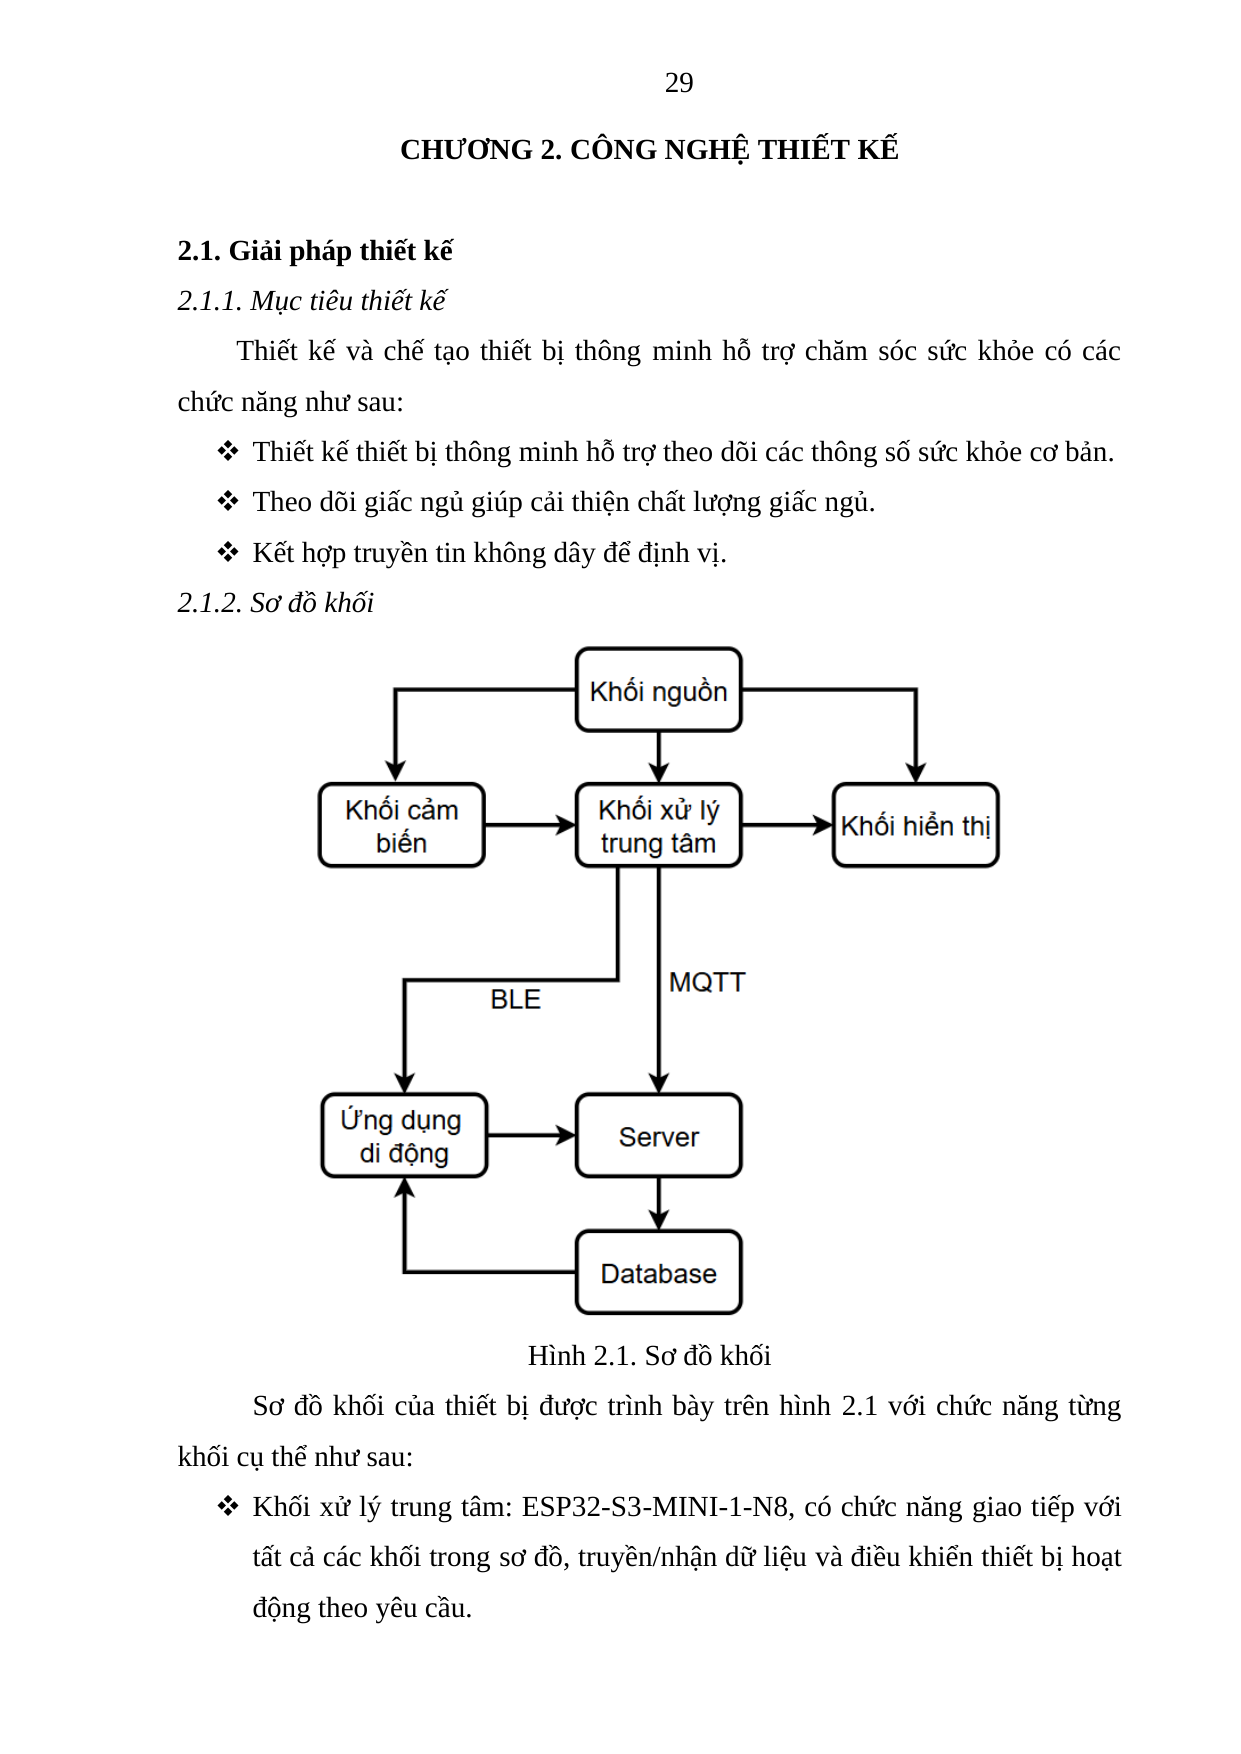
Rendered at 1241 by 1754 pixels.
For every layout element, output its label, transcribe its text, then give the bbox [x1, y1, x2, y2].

list Kết hợp truyền tin không dây để định vị. [215, 535, 1122, 568]
list Theo dõi giấc ngủ giúp cải thiện chất lượng giấc ngủ. [215, 484, 1122, 518]
list Khối xử lý trung tâm: ESP32-S3-MINI-1-N8, có chức năng giao tiếp với tất cả các khối trong sơ đồ, truyền/nhận dữ liệu và điều khiển thiết bị hoạt động theo yêu cầu. [215, 1489, 1122, 1623]
picture [290, 635, 1009, 1322]
list Thiết kế thiết bị thông minh hỗ trợ theo dõi các thông số sức khỏe cơ bản. [215, 434, 1122, 468]
subtitle 2.1.2. Sơ đồ khối [177, 585, 1122, 619]
subtitle 2.1. Giải pháp thiết kế [177, 233, 1122, 266]
text Sơ đồ khối của thiết bị được trình bày trên hình 2.1 với chức năng từng khối cụ thể như sau: [177, 1388, 1122, 1472]
subtitle 2.1.1. Mục tiêu thiết kế [177, 283, 1122, 317]
text Sơ đồ khối [177, 1338, 1122, 1372]
subtitle CHƯƠNG 2. CÔNG NGHỆ THIẾT KẾ [177, 132, 1122, 166]
text Thiết kế và chế tạo thiết bị thông minh hỗ trợ chăm sóc sức khỏe có các chức năng như sau: [177, 333, 1122, 417]
